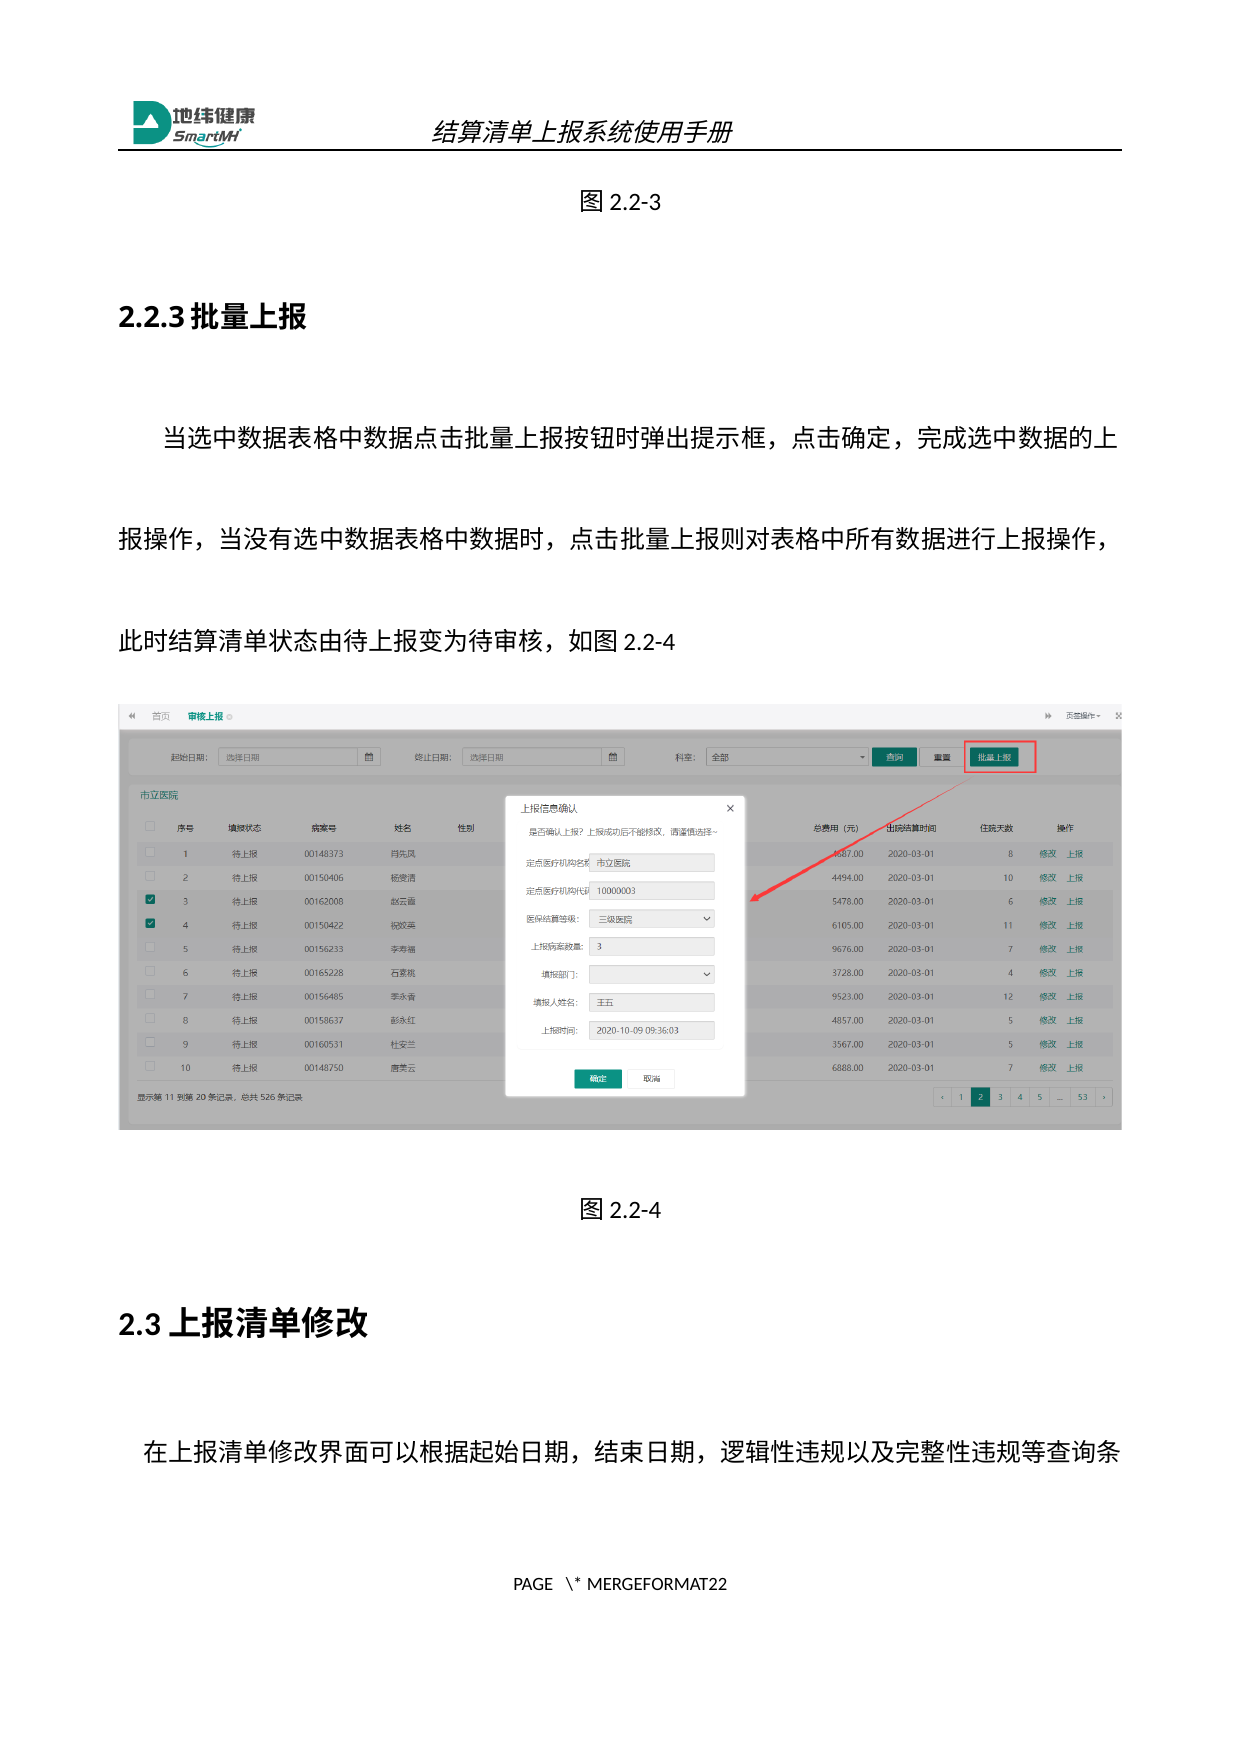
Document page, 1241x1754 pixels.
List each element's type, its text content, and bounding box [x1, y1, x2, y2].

picture [129, 94, 258, 149]
text 当选中数据表格中数据点击批量上报按钮时弹出提示框，点击确定，完成选中数据的上报操作，当没有选中数据表格中数据时，点击批量上报则对表格中所有数据进行上报操作，此时结算清单状态由待上报变为待审核，如图2.2-4 [118, 402, 1122, 674]
text 在上报清单修改界面可以根据起始日期，结束日期，逻辑性违规以及完整性违规等查询条件对所有校验不合格的数据进行筛选查询，如图2.3-1 [118, 1417, 1122, 1485]
subtitle 2.2.3批量上报 [118, 281, 1122, 348]
picture [118, 704, 1122, 1130]
subtitle 上报清单修改 [118, 1287, 1122, 1355]
text 图2.2-4 [118, 1174, 1122, 1242]
text 图2.2-3 [118, 165, 1122, 233]
